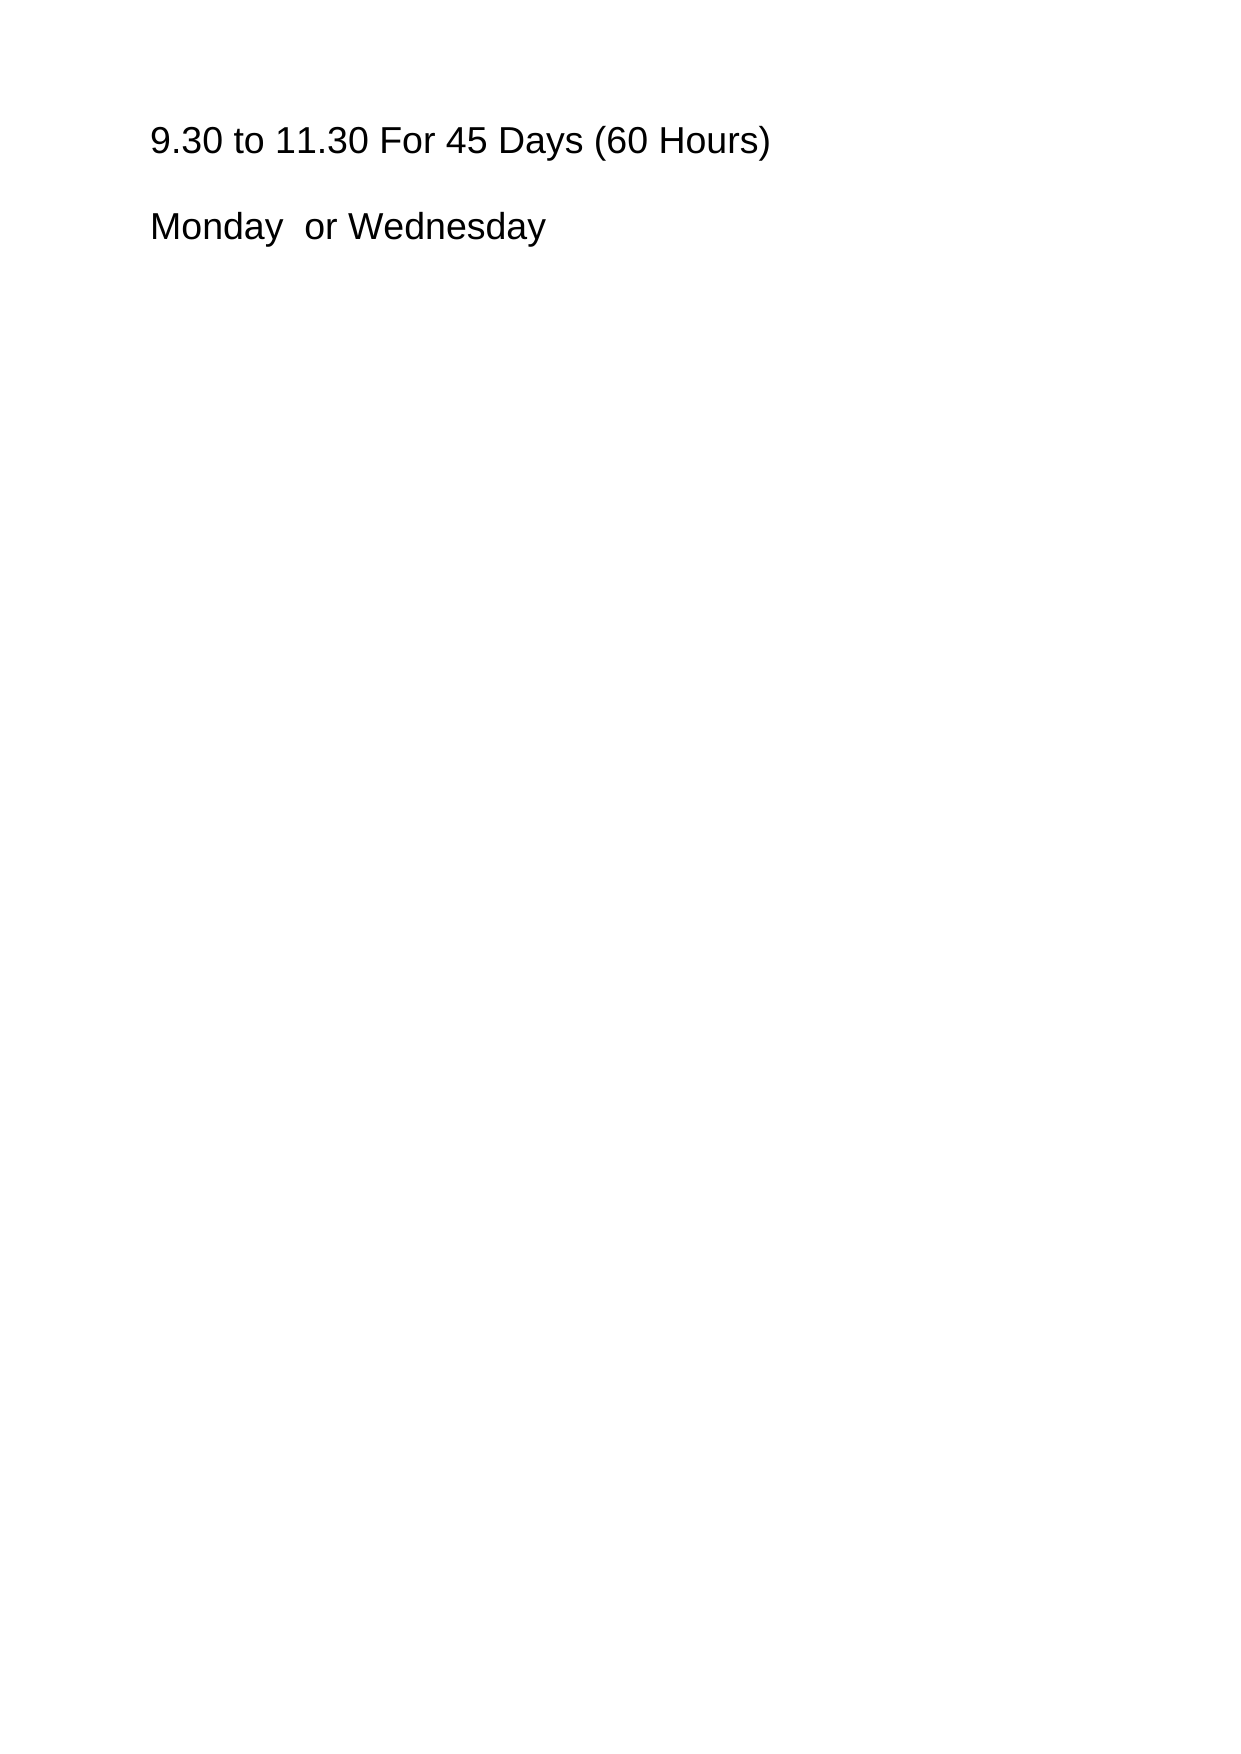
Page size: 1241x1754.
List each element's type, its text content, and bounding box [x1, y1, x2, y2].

text Monday or Wednesday [75, 204, 1165, 247]
text 9.30 to 11.30 For 45 Days (60 Hours) [75, 118, 1165, 161]
